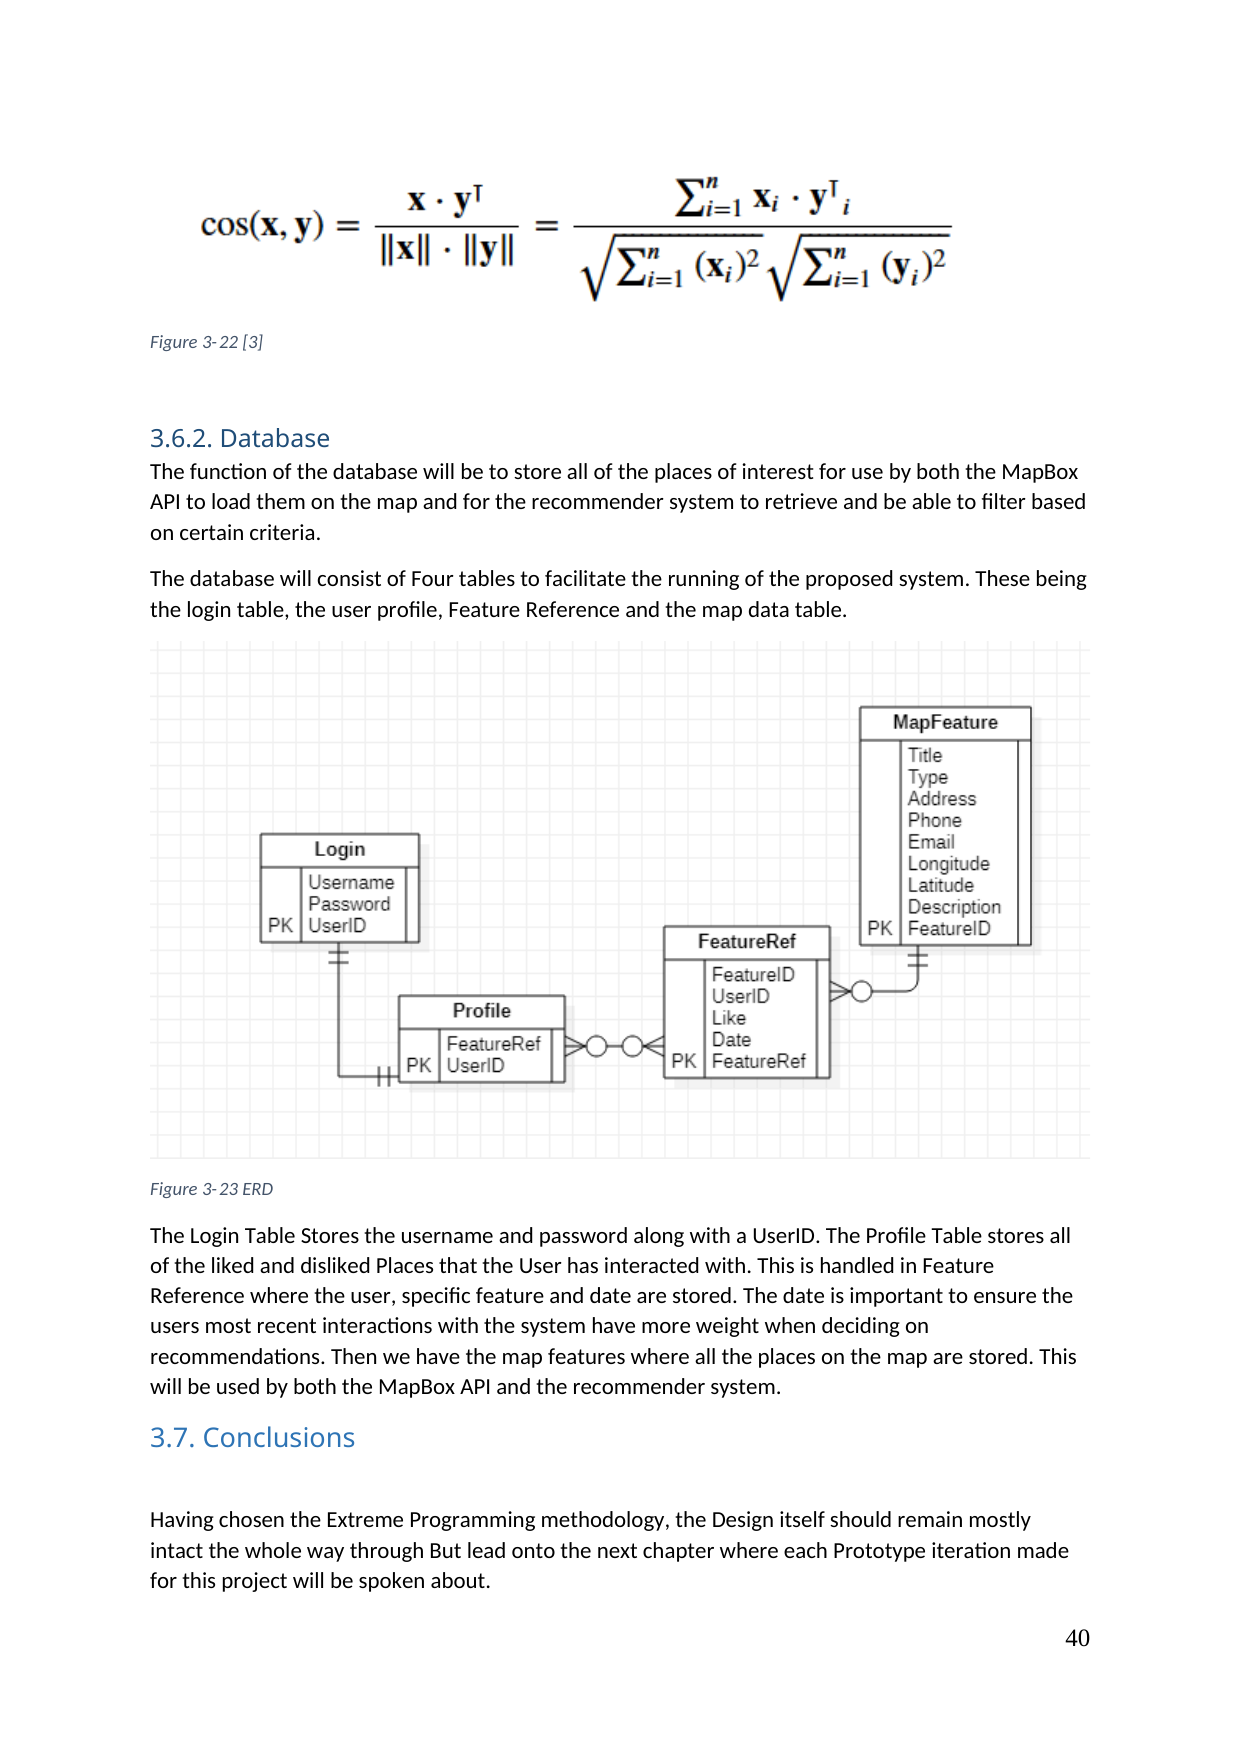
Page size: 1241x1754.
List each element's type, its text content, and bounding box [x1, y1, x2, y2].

picture [150, 641, 1091, 1159]
text Having chosen the Extreme Programming methodology, the Design itself should remain mostly intact the whole way through But lead onto the next chapter where each Prototype iteration made for this project will be spoken about. [150, 1506, 1090, 1594]
picture [150, 150, 1032, 311]
text The Login Table Stores the username and password along with a UserID. The Profile Table stores all of the liked and disliked Places that the User has interacted with. This is handled in Feature Reference where the user, specific feature and date are stored. The date is important to ensure the users most recent interactions with the system have more weight when deciding on recommendations. Then we have the map features where all the places on the map are stored. This will be used by both the MapBox API and the recommender system. [150, 1221, 1090, 1400]
subtitle 3.7. Conclusions [150, 1419, 1090, 1456]
text The database will consist of Four tables to facilitate the running of the proposed system. These being the login table, the user profile, Feature Reference and the map data table. [150, 564, 1090, 623]
subtitle 3.6.2. Database [150, 420, 1090, 454]
text Figure - [150, 330, 1090, 353]
text The function of the database will be to store all of the places of interest for use by both the MapBox API to load them on the map and for the recommender system to retrieve and be able to filter based on certain criteria. [150, 457, 1090, 546]
